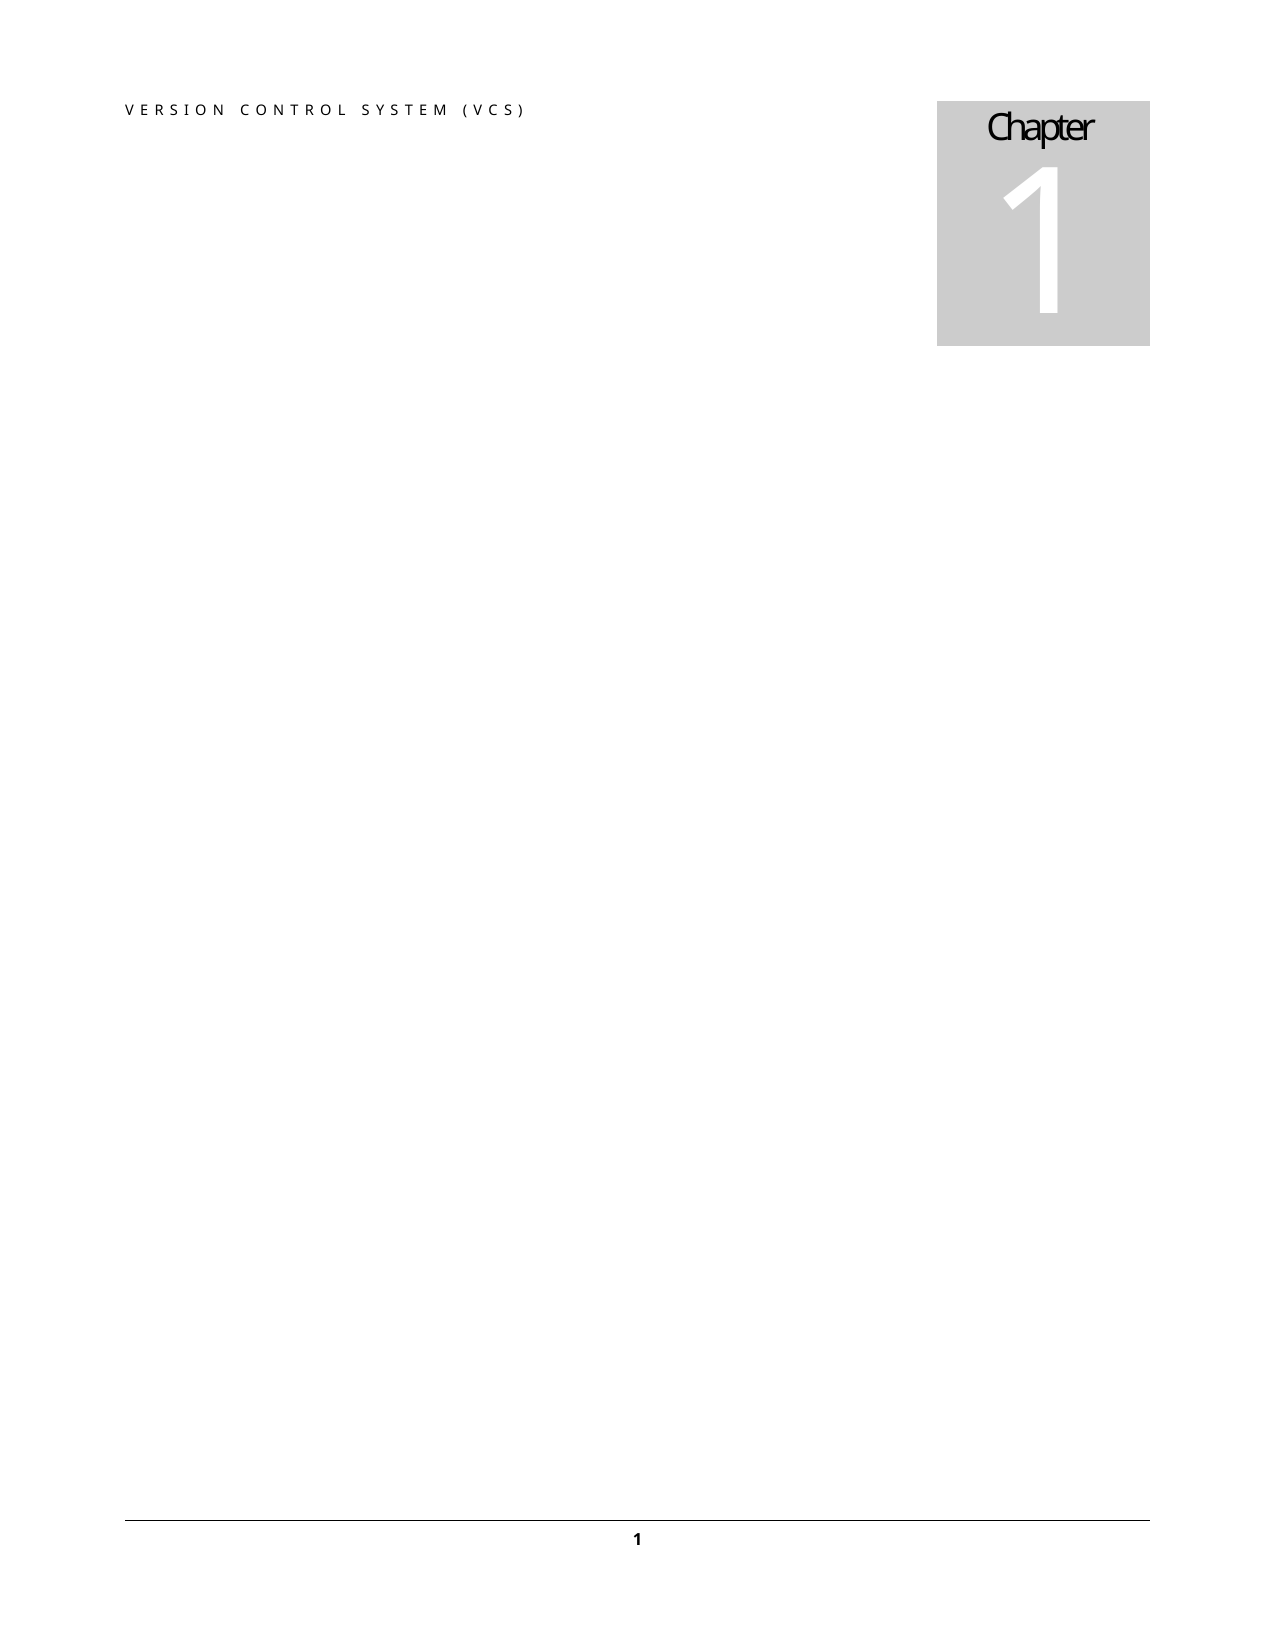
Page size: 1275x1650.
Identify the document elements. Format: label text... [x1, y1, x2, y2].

text 1 [937, 184, 1150, 346]
title Chapter [937, 101, 1150, 151]
